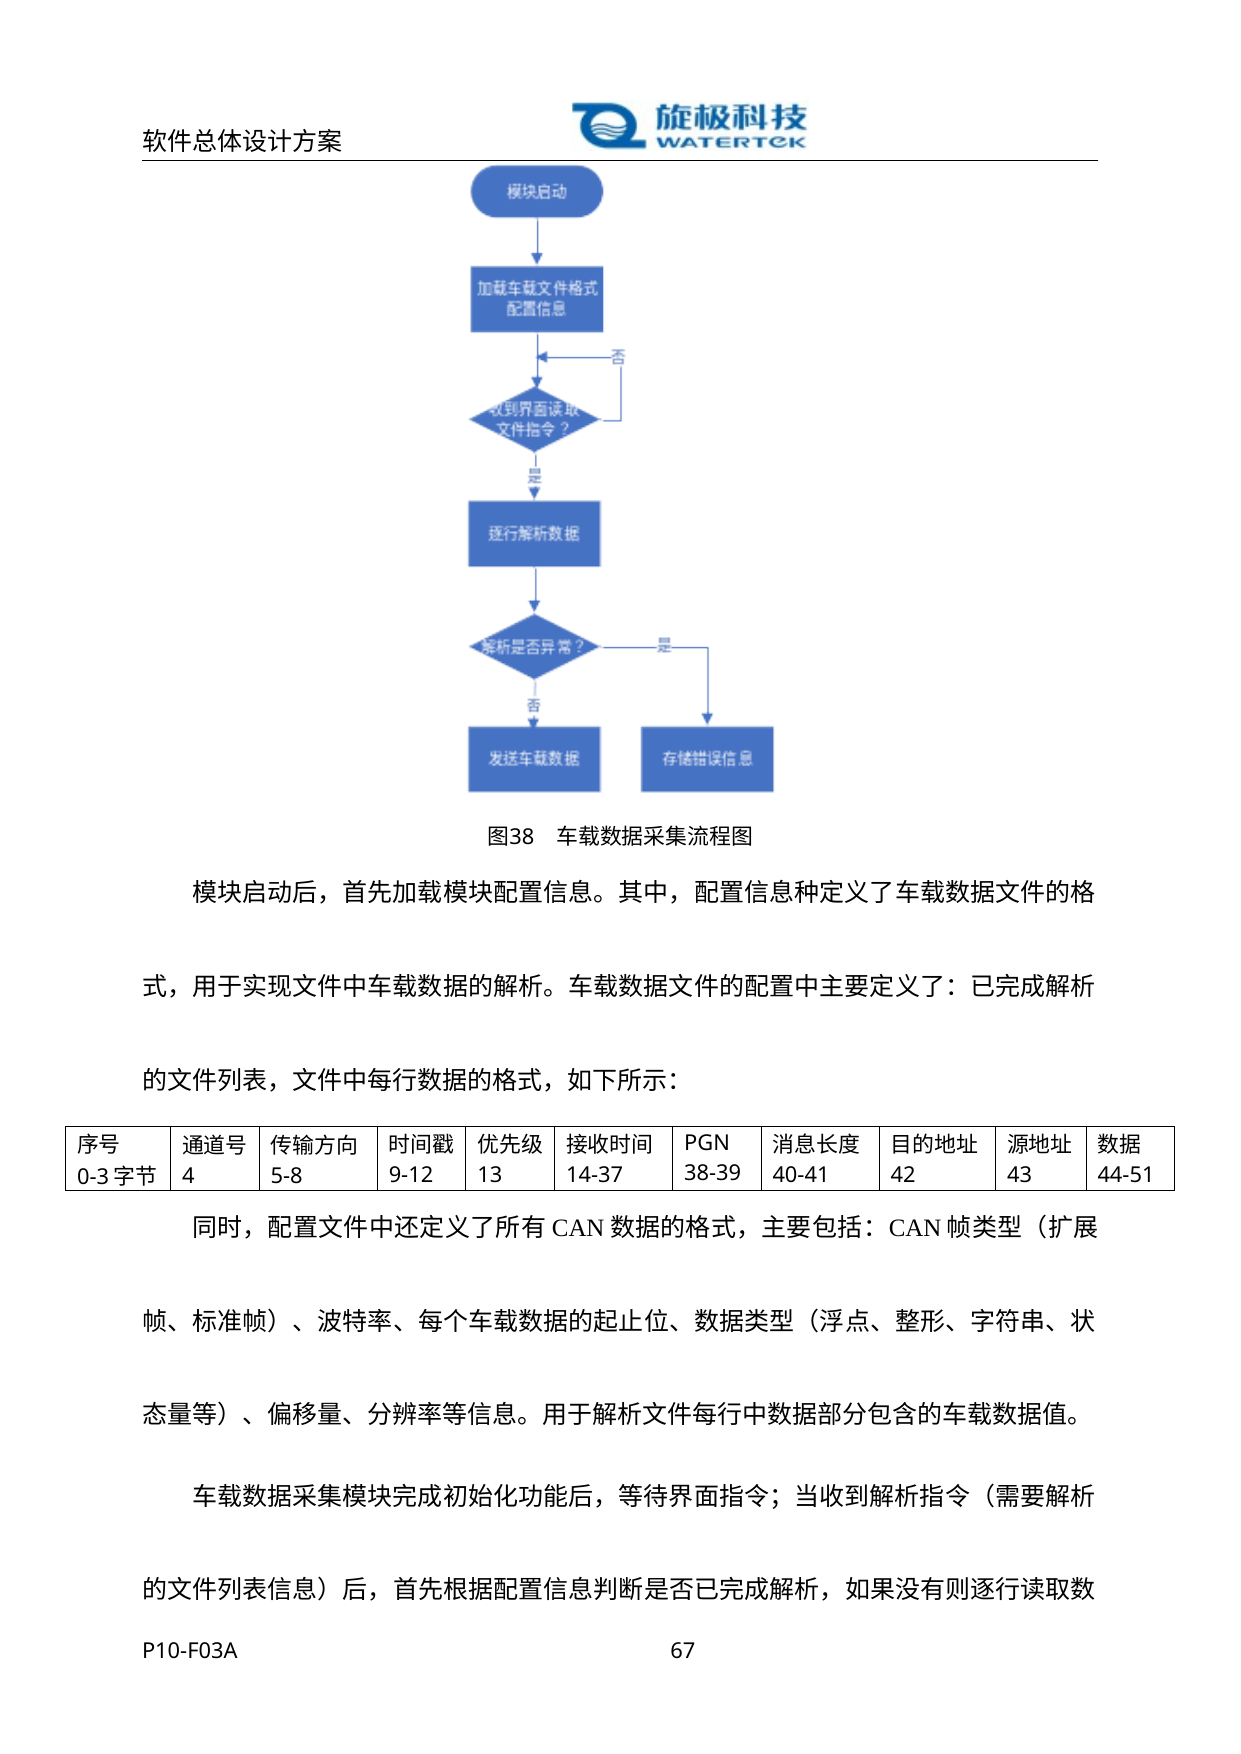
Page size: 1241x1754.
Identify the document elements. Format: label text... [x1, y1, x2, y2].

table_header 目的地址 42 [880, 1127, 995, 1190]
table_header 序号 0-3字节 [66, 1127, 170, 1190]
text 车载数据采集流程图 [142, 818, 1098, 852]
table_header 优先级 13 [466, 1127, 554, 1190]
table_header 接收时间 14-37 [555, 1127, 672, 1190]
table_header 传输方向 5-8 [260, 1127, 377, 1190]
table_header 消息长度 40-41 [762, 1127, 879, 1190]
text 模块启动后，首先加载模块配置信息。其中，配置信息种定义了车载数据文件的格式，用于实现文件中车载数据的解析。车载数据文件的配置中主要定义了：已完成解析的文件列表，文件中每行数据的格式，如下所示： [142, 857, 1098, 1112]
text 同时，配置文件中还定义了所有CAN数据的格式，主要包括：CAN帧类型（扩展帧、标准帧）、波特率、每个车载数据的起止位、数据类型（浮点、整形、字符串、状态量等）、偏移量、分辨率等信息。用于解析文件每行中数据部分包含的车载数据值。 [142, 1191, 1098, 1447]
table_header 数据 44-51 [1087, 1127, 1174, 1190]
table_header 通道号 4 [171, 1127, 259, 1190]
table_header 时间戳 9-12 [378, 1127, 465, 1190]
picture [571, 100, 810, 151]
table_header 源地址 43 [996, 1127, 1086, 1190]
table_header PGN 38-39 [673, 1127, 761, 1190]
